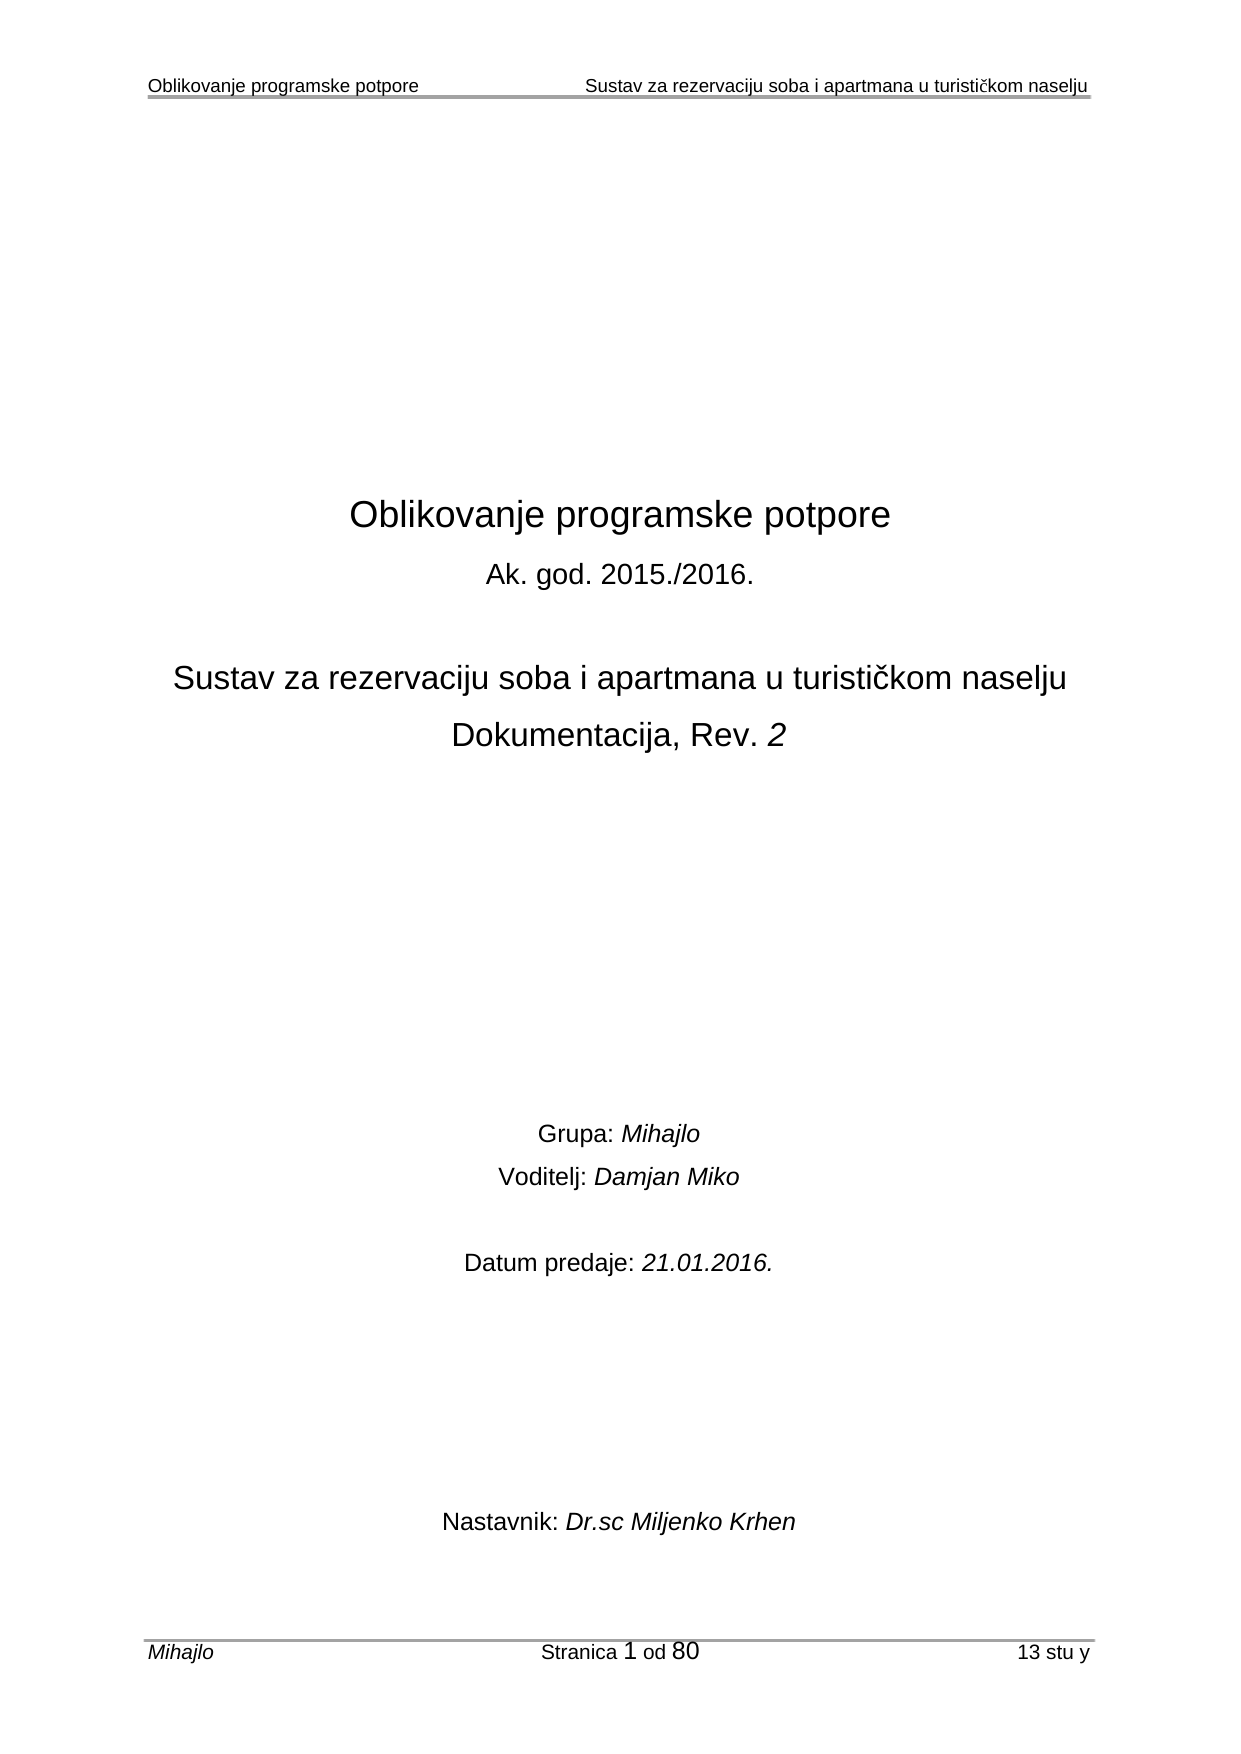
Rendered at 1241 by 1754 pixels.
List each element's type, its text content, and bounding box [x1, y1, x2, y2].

text Ak. god. 2015./2016. [148, 557, 1093, 591]
text Dokumentacija, Rev. 2 [148, 716, 1093, 754]
text Grupa: Mihajlo [148, 1119, 1093, 1147]
text Oblikovanje programske potpore [148, 493, 1093, 536]
text Datum predaje: 21.01.2016. [148, 1248, 1093, 1277]
picture [147, 95, 1092, 99]
text Voditelj: Damjan Miko [148, 1162, 1093, 1191]
text Sustav za rezervaciju soba i apartmana u turističkom naselju [148, 658, 1093, 696]
text Nastavnik: Dr.sc Miljenko Krhen [148, 1507, 1093, 1536]
